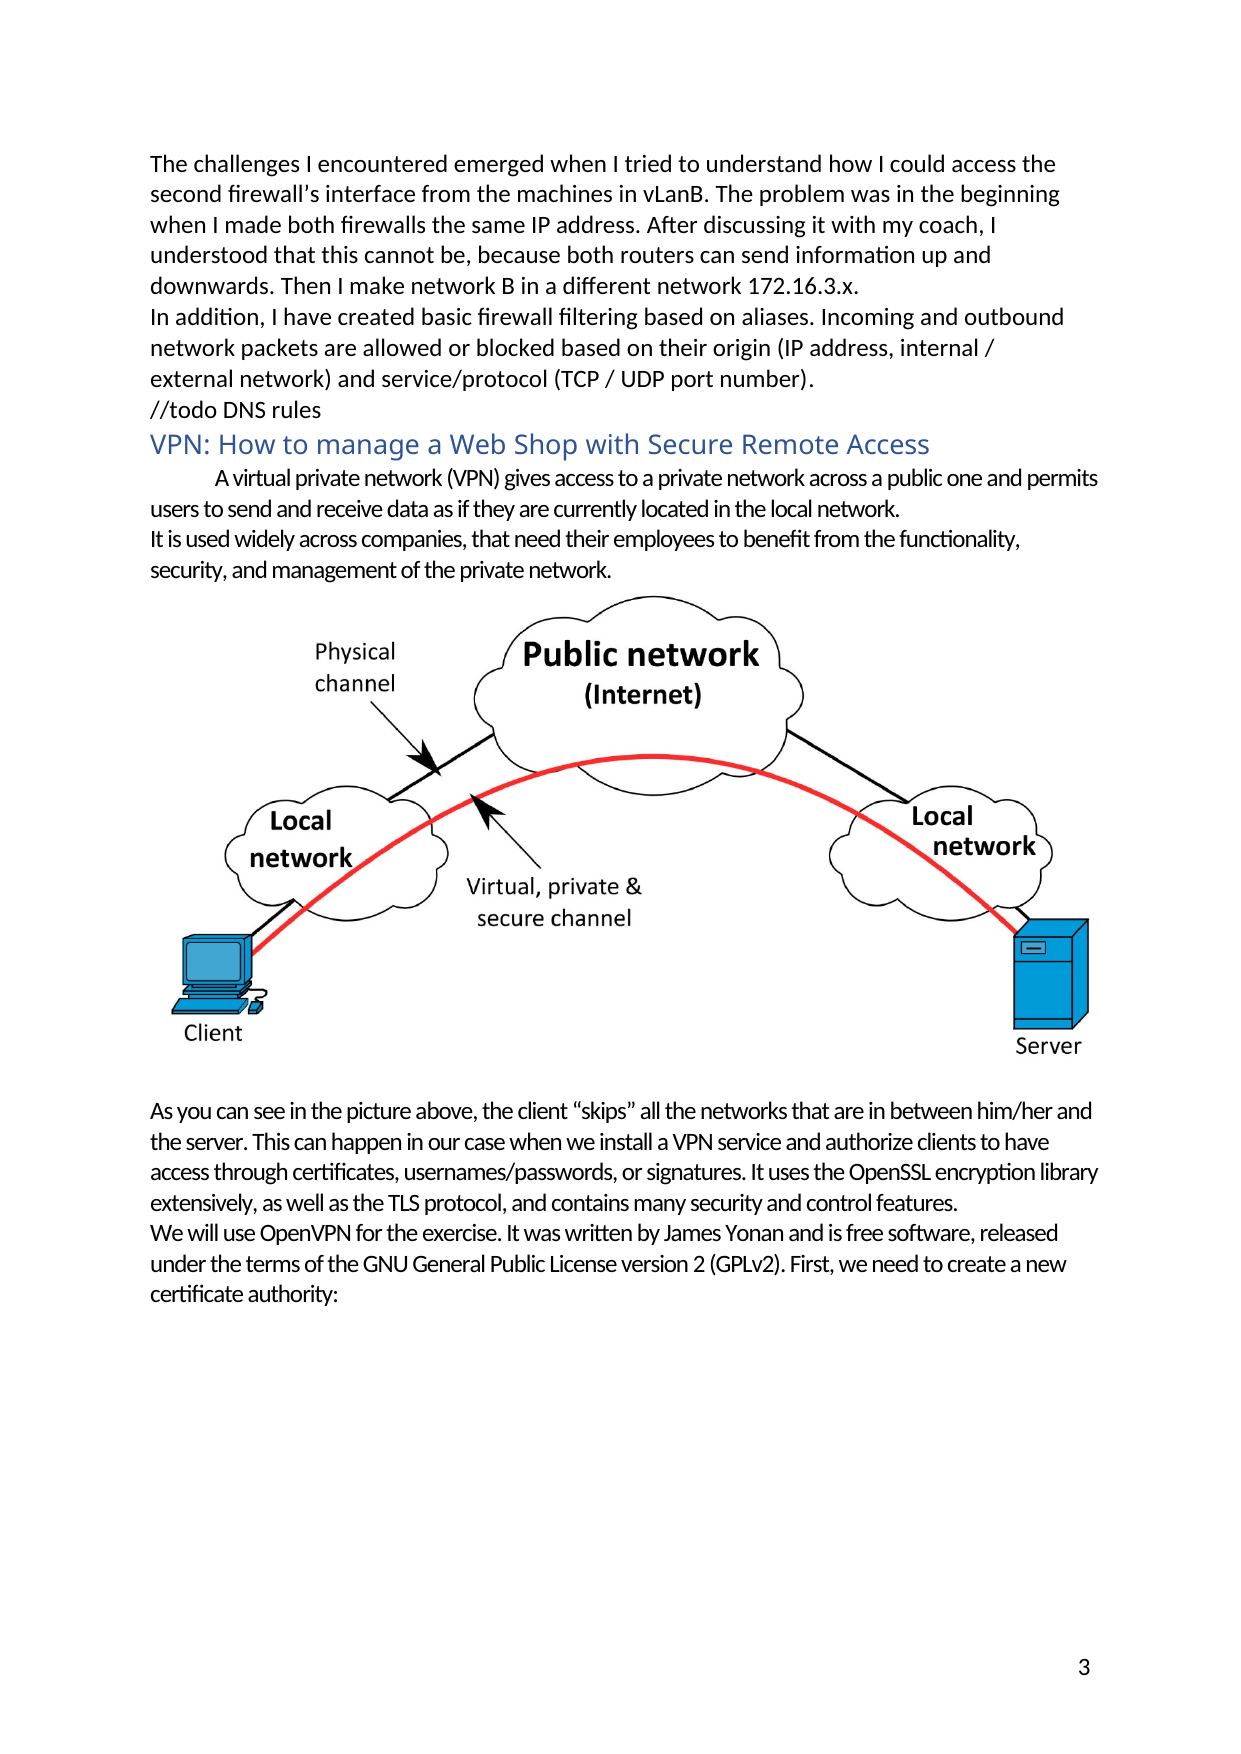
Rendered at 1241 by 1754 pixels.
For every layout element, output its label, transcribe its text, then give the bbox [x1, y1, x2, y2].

text The challenges I encountered emerged when I tried to understand how I could access the second firewall’s interface from the machines in vLanB. The problem was in the beginning when I made both firewalls the same IP address. After discussing it with my coach, I understood that this cannot be, because both routers can send information up and downwards. Then I make network B in a different network 172.16.3.x. [150, 148, 1101, 301]
text It is used widely across companies, that need their employees to benefit from the functionality, security, and management of the private network. [150, 524, 1101, 584]
picture [150, 584, 1110, 1065]
text external network) and service/protocol (TCP / UDP port number). [150, 363, 1101, 393]
text As you can see in the picture above, the client “skips” all the networks that are in between him/her and the server. This can happen in our case when we install a VPN service and authorize clients to have access through certificates, usernames/passwords, or signatures. It uses the OpenSSL encryption library extensively, as well as the TLS protocol, and contains many security and control features. [150, 1095, 1101, 1217]
text VPN: How to manage a Web Shop with Secure Remote Access [150, 426, 1101, 462]
text We will use OpenVPN for the exercise. It was written by James Yonan and is free software, released under the terms of the GNU General Public License version 2 (GPLv2). First, we need to create a new certificate authority: [150, 1217, 1101, 1309]
text In addition, I have created basic firewall filtering based on aliases. Incoming and outbound network packets are allowed or blocked based on their origin (IP address, internal / [150, 301, 1101, 362]
text A virtual private network (VPN) gives access to a private network across a public one and permits users to send and receive data as if they are currently located in the local network. [150, 462, 1101, 523]
text //todo DNS rules [150, 394, 1101, 425]
